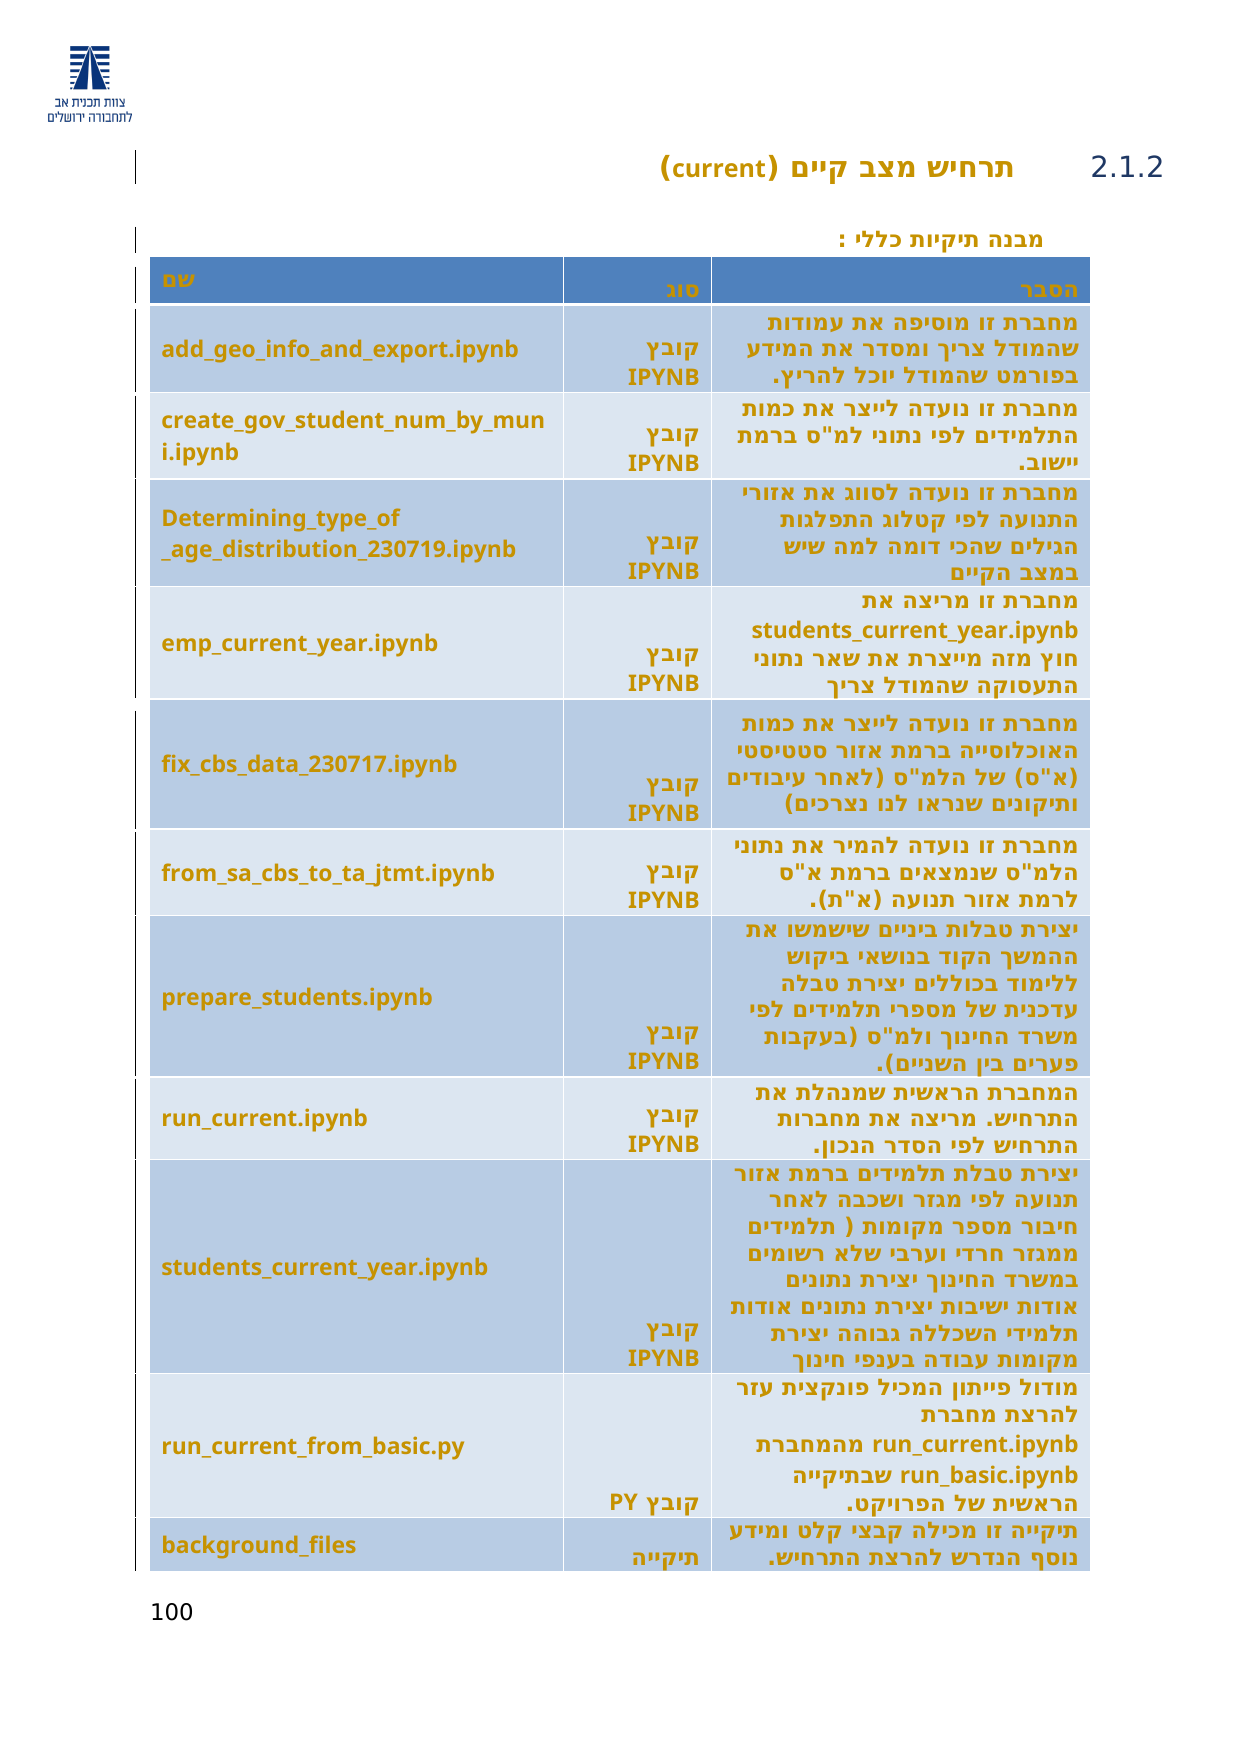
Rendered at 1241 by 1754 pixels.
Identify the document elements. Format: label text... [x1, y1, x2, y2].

table_cell מחברת זו מוסיפה את עמודות שהמודל צריך ומסדר את המידע בפורמט שהמודל יוכל להריץ. [712, 306, 1090, 392]
table_cell תיקייה [564, 1518, 711, 1571]
table_cell from_sa_cbs_to_ta_jtmt.ipynb [150, 830, 563, 915]
picture [28, 18, 150, 150]
table_cell יצירת טבלת תלמידים ברמת אזור תנועה לפי מגזר ושכבה לאחר חיבור מספר מקומות ( תלמידים ממגזר חרדי וערבי שלא רשומים במשרד החינוך יצירת נתונים אודות ישיבות יצירת נתונים אודות תלמידי השכללה גבוהה יצירת מקומות עבודה בענפי חינוך [712, 1160, 1090, 1373]
table_cell fix_cbs_data_230717.ipynb [150, 700, 563, 828]
table_cell add_geo_info_and_export.ipynb [150, 306, 563, 392]
table_cell קובץ IPYNB [564, 587, 711, 698]
table_cell תיקייה זו מכילה קבצי קלט ומידע נוסף הנדרש להרצת התרחיש. [712, 1518, 1090, 1571]
table_cell create_gov_student_num_by_muni.ipynb [150, 393, 563, 478]
table_cell Determining_type_of _age_distribution_230719.ipynb [150, 480, 563, 586]
table_cell קובץ IPYNB [564, 916, 711, 1076]
table_cell background_files [150, 1518, 563, 1571]
table_cell מחברת זו נועדה לייצר את כמות התלמידים לפי נתוני למ"ס ברמת יישוב. [712, 393, 1090, 478]
table_cell מחברת זו נועדה להמיר את נתוני הלמ"ס שנמצאים ברמת א"ס לרמת אזור תנועה (א"ת). [712, 830, 1090, 915]
table_cell מחברת זו מריצה את students_current_year.ipynb חוץ מזה מייצרת את שאר נתוני התעסוקה שהמודל צריך [712, 587, 1090, 698]
table_cell קובץ IPYNB [564, 393, 711, 478]
table_header שם [150, 257, 563, 303]
table_cell המחברת הראשית שמנהלת את התרחיש. מריצה את מחברות התרחיש לפי הסדר הנכון. [712, 1078, 1090, 1159]
table_cell מחברת זו נועדה לייצר את כמות האוכלוסייה ברמת אזור סטטיסטי (א"ס) של הלמ"ס (לאחר עיבודים ותיקונים שנראו לנו נצרכים) [712, 700, 1090, 828]
table_cell קובץ IPYNB [564, 306, 711, 392]
table_cell prepare_students.ipynb [150, 916, 563, 1076]
table_cell run_current.ipynb [150, 1078, 563, 1159]
table_cell קובץ PY [564, 1374, 711, 1517]
table_cell קובץ IPYNB [564, 1160, 711, 1373]
table_cell מחברת זו נועדה לסווג את אזורי התנועה לפי קטלוג התפלגות הגילים שהכי דומה למה שיש במצב הקיים [712, 480, 1090, 586]
table_cell קובץ IPYNB [564, 830, 711, 915]
table_cell run_current_from_basic.py [150, 1374, 563, 1517]
table_cell מודול פייתון המכיל פונקצית עזר להרצת מחברת run_current.ipynb מהמחברת run_basic.ipynb שבתיקייה הראשית של הפרויקט. [712, 1374, 1090, 1517]
table_cell יצירת טבלות ביניים שישמשו את ההמשך הקוד בנושאי ביקוש ללימוד בכוללים יצירת טבלה עדכנית של מספרי תלמידים לפי משרד החינוך ולמ"ס (בעקבות פערים בין השניים). [712, 916, 1090, 1076]
text מבנה תיקיות כללי : [150, 227, 1044, 253]
table_header סוג [564, 257, 711, 303]
table_cell קובץ IPYNB [564, 480, 711, 586]
table_cell קובץ IPYNB [564, 1078, 711, 1159]
table_cell emp_current_year.ipynb [150, 587, 563, 698]
table_header הסבר [712, 257, 1090, 303]
table_cell קובץ IPYNB [564, 700, 711, 828]
table_cell students_current_year.ipynb [150, 1160, 563, 1373]
subtitle תרחיש מצב קיים (current) [150, 150, 1090, 184]
